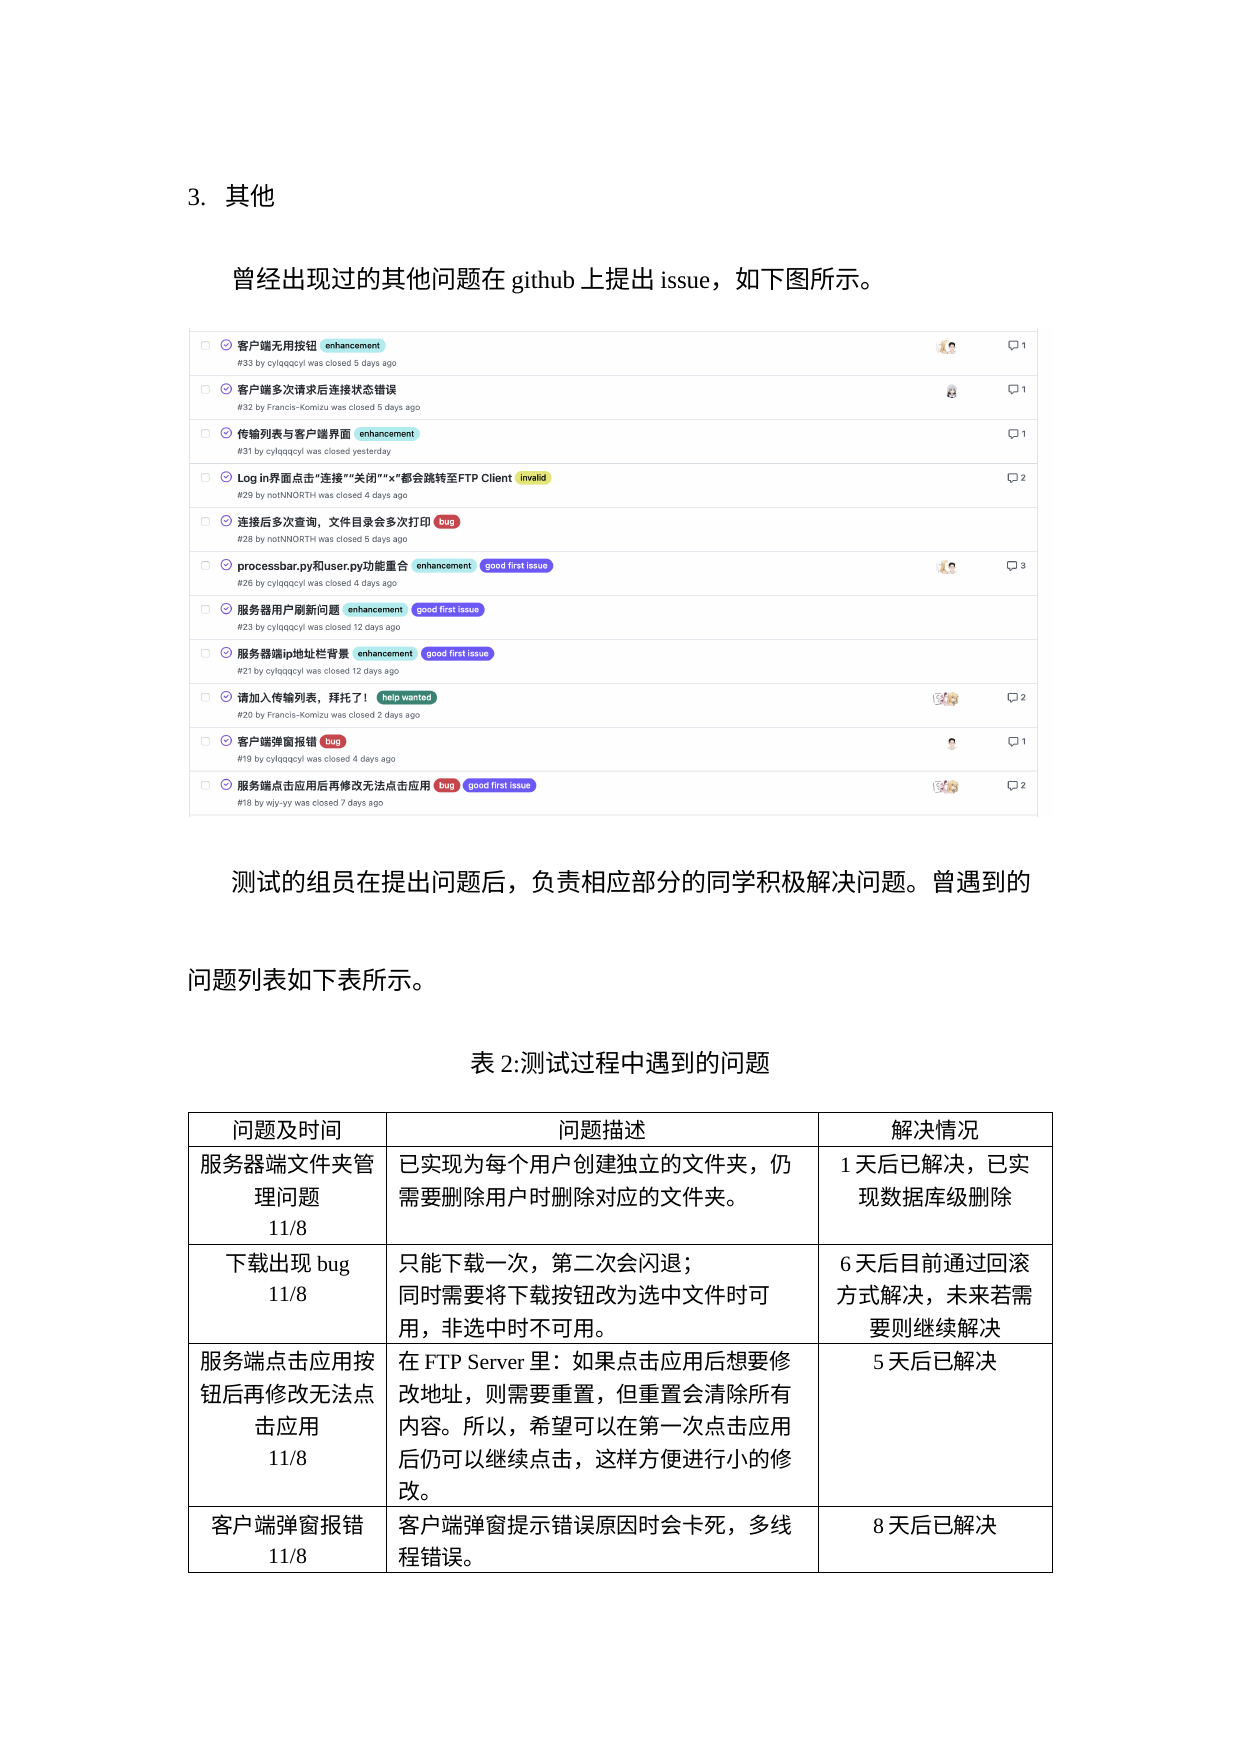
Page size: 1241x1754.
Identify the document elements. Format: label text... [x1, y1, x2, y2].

table_cell 只能下载一次，第二次会闪退； 同时需要将下载按钮改为选中文件时可用，非选中时不可用。 [387, 1245, 818, 1343]
table_cell 下载出现bug 11/8 [189, 1245, 386, 1343]
table_cell 服务端点击应用按钮后再修改无法点击应用 11/8 [189, 1344, 386, 1506]
text 表2:测试过程中遇到的问题 [187, 1029, 1053, 1094]
table_cell 8天后已解决 [819, 1507, 1052, 1572]
table_cell 客户端弹窗报错 11/8 [189, 1507, 386, 1572]
table_cell 在FTP Server里：如果点击应用后想要修改地址，则需要重置，但重置会清除所有内容。所以，希望可以在第一次点击应用后仍可以继续点击，这样方便进行小的修改。 [387, 1344, 818, 1506]
table_header 问题及时间 [189, 1113, 386, 1146]
table_cell 5天后已解决 [819, 1344, 1052, 1506]
table_cell 服务器端文件夹管理问题 11/8 [189, 1147, 386, 1244]
table_cell 已实现为每个用户创建独立的文件夹，仍需要删除用户时删除对应的文件夹。 [387, 1147, 818, 1244]
list 其他 [187, 162, 1053, 227]
table_header 解决情况 [819, 1113, 1052, 1146]
table_cell 客户端弹窗提示错误原因时会卡死，多线程错误。 [387, 1507, 818, 1572]
table_cell 1天后已解决，已实现数据库级删除 [819, 1147, 1052, 1244]
table_header 问题描述 [387, 1113, 818, 1146]
table_cell 6天后目前通过回滚方式解决，未来若需要则继续解决 [819, 1245, 1052, 1343]
text 测试的组员在提出问题后，负责相应部分的同学积极解决问题。曾遇到的问题列表如下表所示。 [187, 848, 1053, 1011]
picture [187, 328, 1053, 817]
text 曾经出现过的其他问题在github上提出issue，如下图所示。 [187, 245, 1053, 310]
